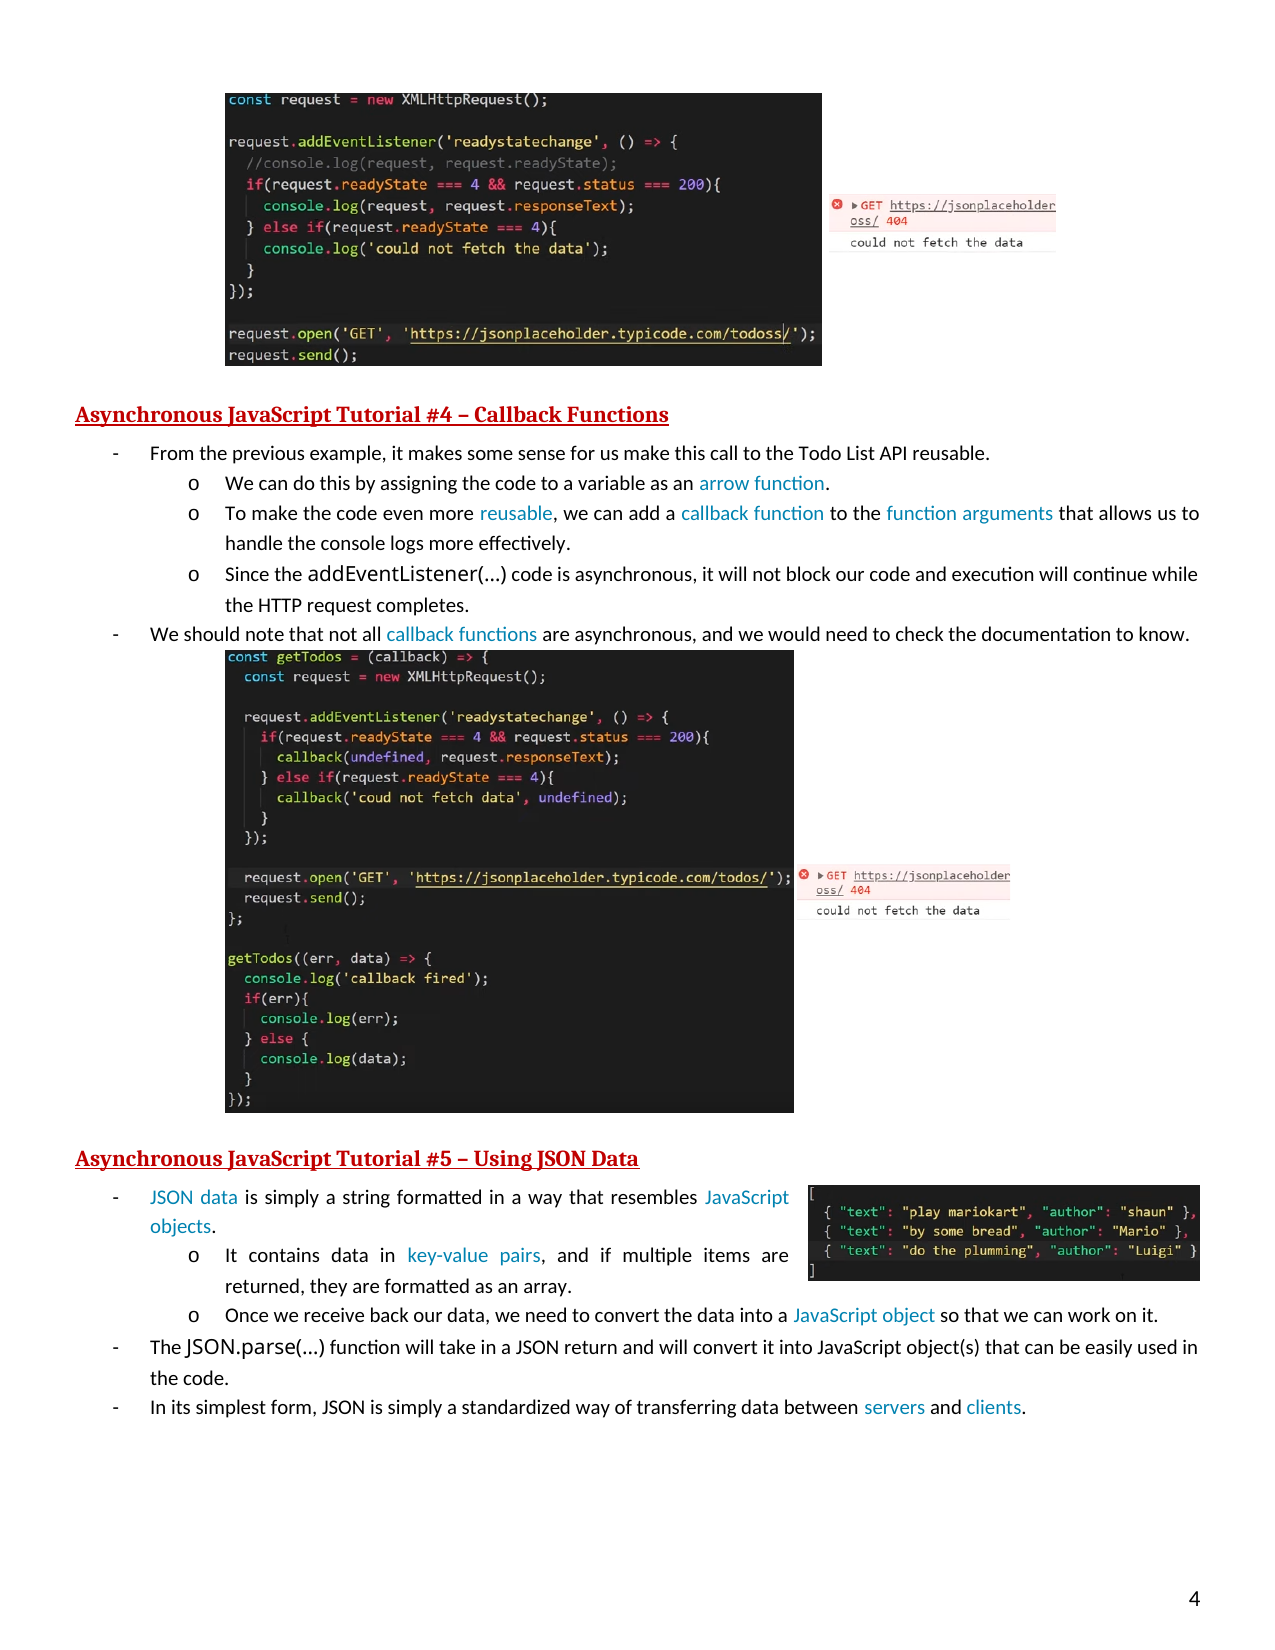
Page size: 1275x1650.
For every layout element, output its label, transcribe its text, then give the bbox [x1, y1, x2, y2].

list From the previous example, it makes some sense for us make this call to the Todo List API reusable. [112, 441, 1200, 466]
list The JSON.parse(…) function will take in a JSON return and will convert it into JavaScript object(s) that can be easily used in the code. [112, 1332, 1200, 1390]
picture [808, 1185, 1200, 1281]
list We can do this by assigning the code to a variable as an arrow function. [187, 470, 1200, 496]
list Since the addEventListener(…) code is asynchronous, it will not block our code and execution will continue while the HTTP request completes. [187, 559, 1200, 617]
picture [225, 93, 1056, 366]
list In its simplest form, JSON is simply a standardized way of transferring data between servers and clients. [112, 1394, 1200, 1419]
picture [225, 650, 1011, 1113]
list Once we receive back our data, we need to convert the data into a JavaScript object so that we can work on it. [187, 1302, 1200, 1328]
list JSON data is simply a string formatted in a way that resembles JavaScript objects. [112, 1184, 1200, 1239]
list It contains data in key-value pairs, and if multiple items are returned, they are formatted as an array. [187, 1243, 1200, 1298]
subtitle Asynchronous JavaScript Tutorial #5 – Using JSON Data [75, 1146, 1200, 1172]
list We should note that not all callback functions are asynchronous, and we would need to check the documentation to know. [112, 621, 1200, 646]
subtitle Asynchronous JavaScript Tutorial #4 – Callback Functions [75, 402, 1200, 428]
list To make the code even more reusable, we can add a callback function to the function arguments that allows us to handle the console logs more effectively. [187, 500, 1200, 556]
